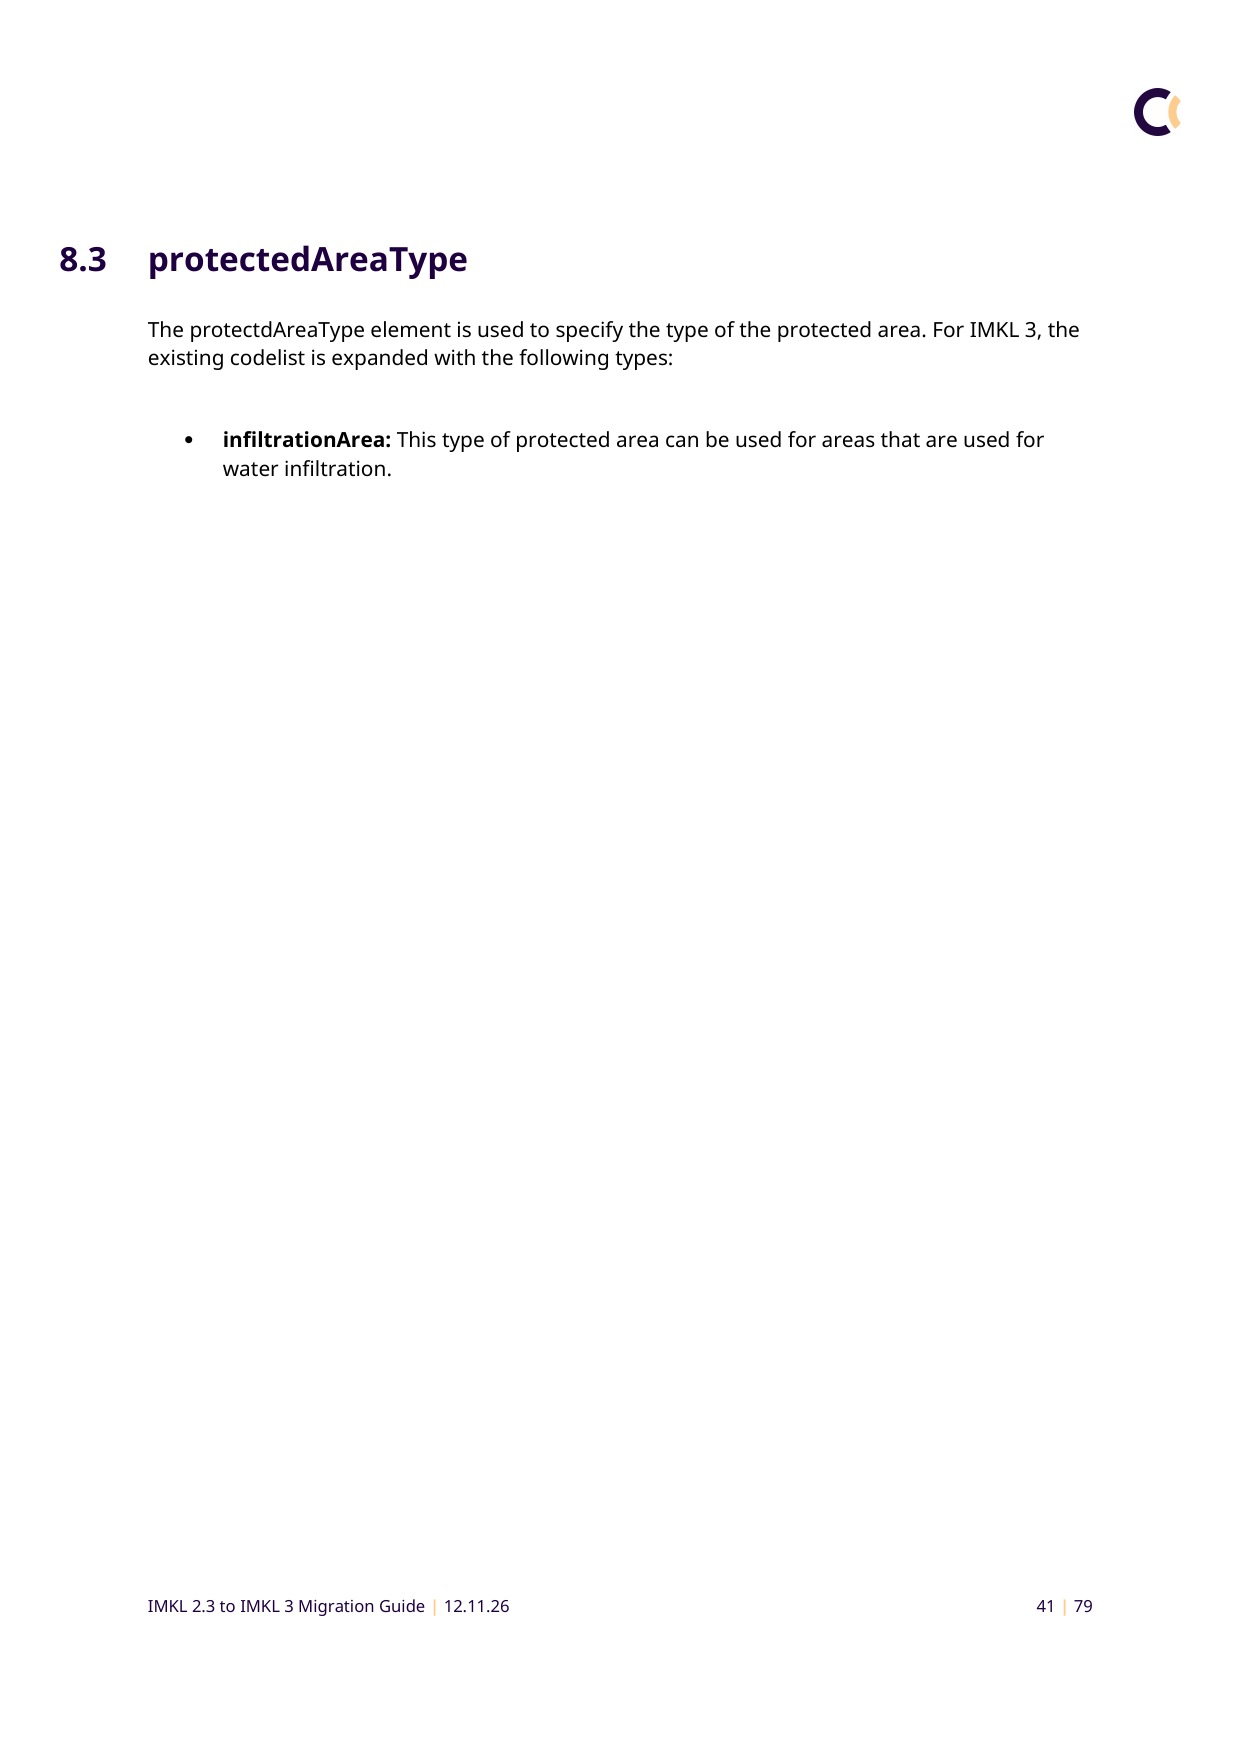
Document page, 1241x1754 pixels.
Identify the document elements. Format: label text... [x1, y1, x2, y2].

subtitle protectedAreaType [59, 236, 1092, 282]
text The protectdAreaType element is used to specify the type of the protected area. For IMKL 3, the existing codelist is expanded with the following types: [148, 315, 1092, 372]
list infiltrationArea: This type of protected area can be used for areas that are used for water infiltration. [185, 425, 1092, 482]
picture [1134, 88, 1181, 136]
